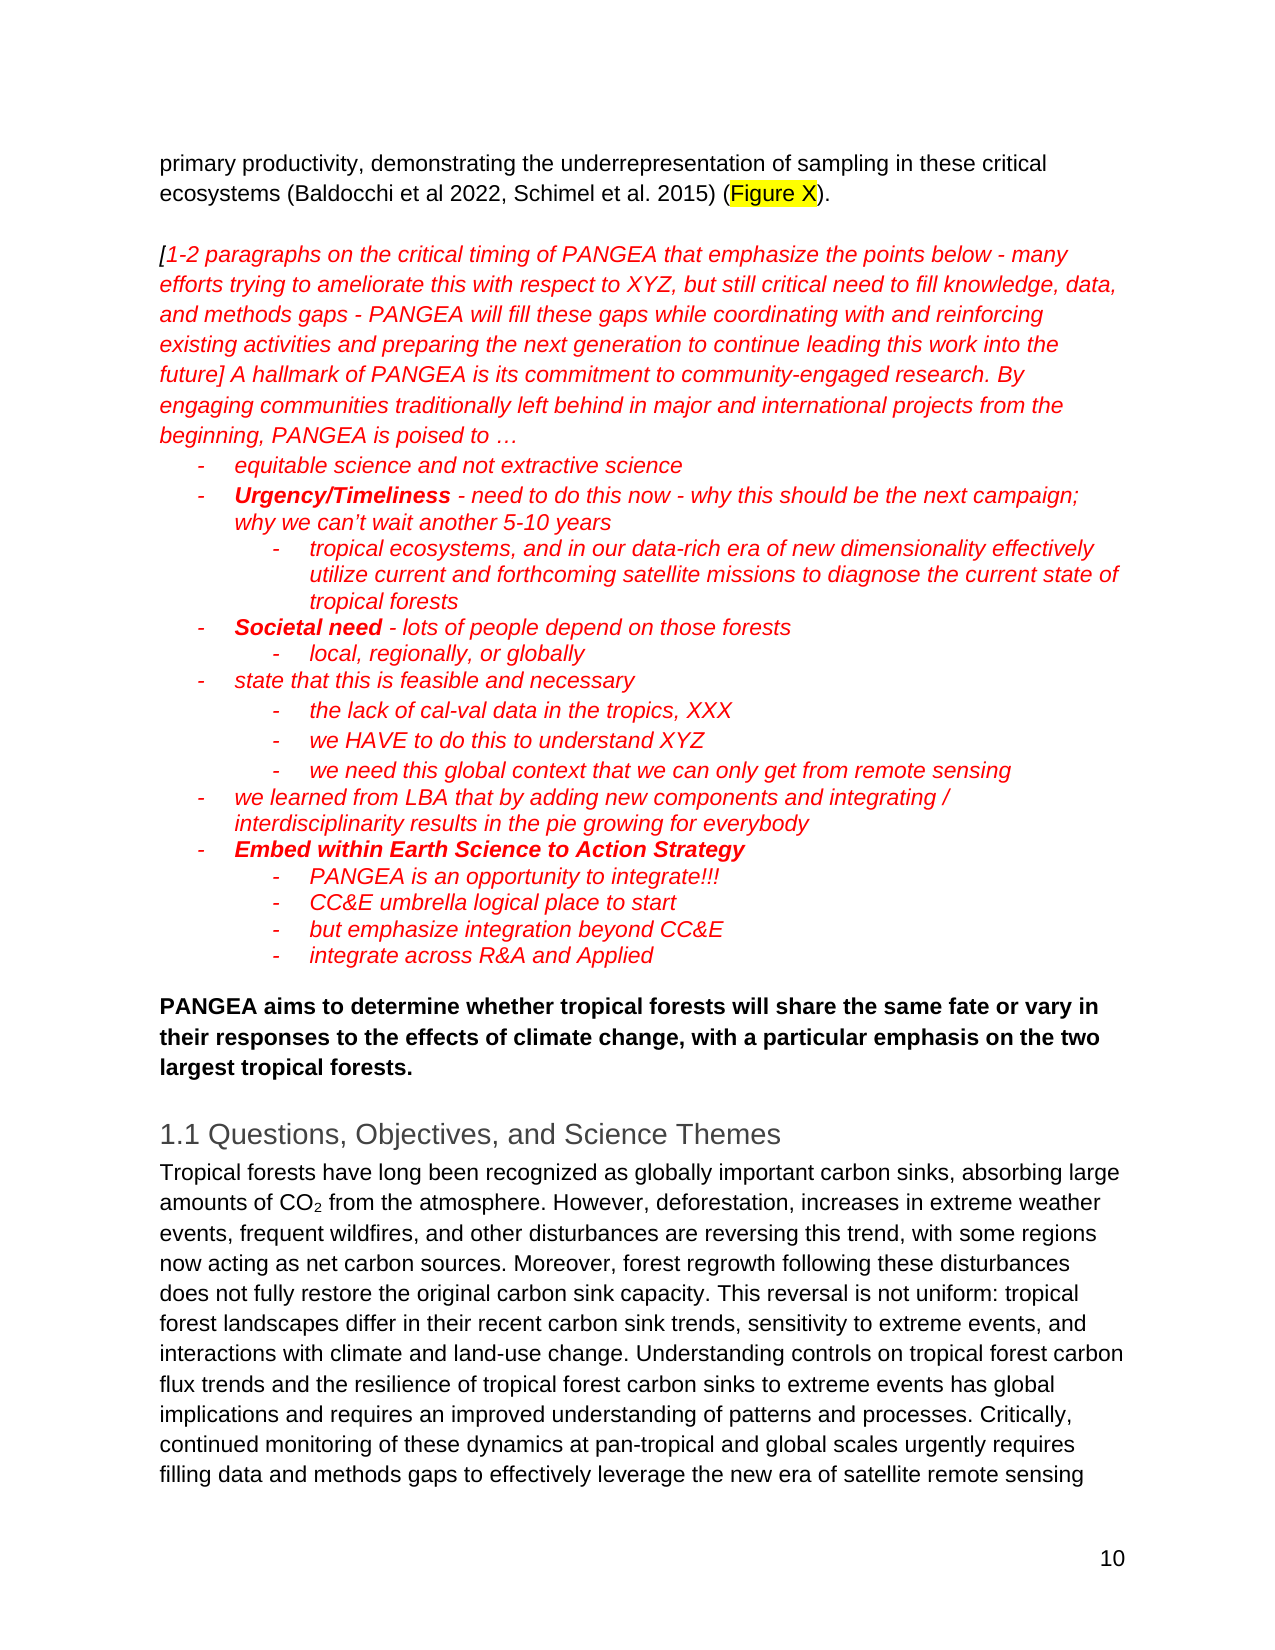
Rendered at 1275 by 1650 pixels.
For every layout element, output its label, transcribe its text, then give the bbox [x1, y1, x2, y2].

list we learned from LBA that by adding new components and integrating / interdisciplinarity results in the pie growing for everybody [197, 784, 1125, 836]
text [159, 150, 1125, 207]
subtitle 1.1 Questions, Objectives, and Science Themes [159, 1117, 1125, 1151]
list state that this is feasible and necessary [197, 667, 1125, 693]
list we need this global context that we can only get from remote sensing [272, 757, 1125, 784]
list local, regionally, or globally [272, 640, 1125, 667]
list integrate across R&A and Applied [272, 942, 1125, 968]
list the lack of cal-val data in the tropics, XXX [272, 697, 1125, 723]
list PANGEA is an opportunity to integrate!!! [272, 863, 1125, 889]
list Urgency/Timeliness - need to do this now - why this should be the next campaign; why we can’t wait another 5-10 years [197, 482, 1125, 535]
text PANGEA aims to determine whether tropical forests will share the same fate or vary in their responses to the effects of climate change, with a particular emphasis on the two largest tropical forests. [159, 993, 1125, 1080]
list CC&E umbrella logical place to start [272, 889, 1125, 916]
list but emphasize integration beyond CC&E [272, 916, 1125, 942]
list Embed within Earth Science to Action Strategy [197, 836, 1125, 863]
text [159, 1159, 1125, 1487]
list we HAVE to do this to understand XYZ [272, 727, 1125, 753]
list tropical ecosystems, and in our data-rich era of new dimensionality effectively utilize current and forthcoming satellite missions to diagnose the current state of tropical forests [272, 535, 1125, 614]
list equitable science and not extractive science [197, 452, 1125, 478]
text [1-2 paragraphs on the critical timing of PANGEA that emphasize the points below - many efforts trying to ameliorate this with respect to XYZ, but still critical need to fill knowledge, data, and methods gaps - PANGEA will fill these gaps while coordinating with and reinforcing existing activities and preparing the next generation to continue leading this work into the future] A hallmark of PANGEA is its commitment to community-engaged research. By engaging communities traditionally left behind in major and international projects from the beginning, PANGEA is poised to … [159, 241, 1125, 448]
list Societal need - lots of people depend on those forests [197, 614, 1125, 640]
